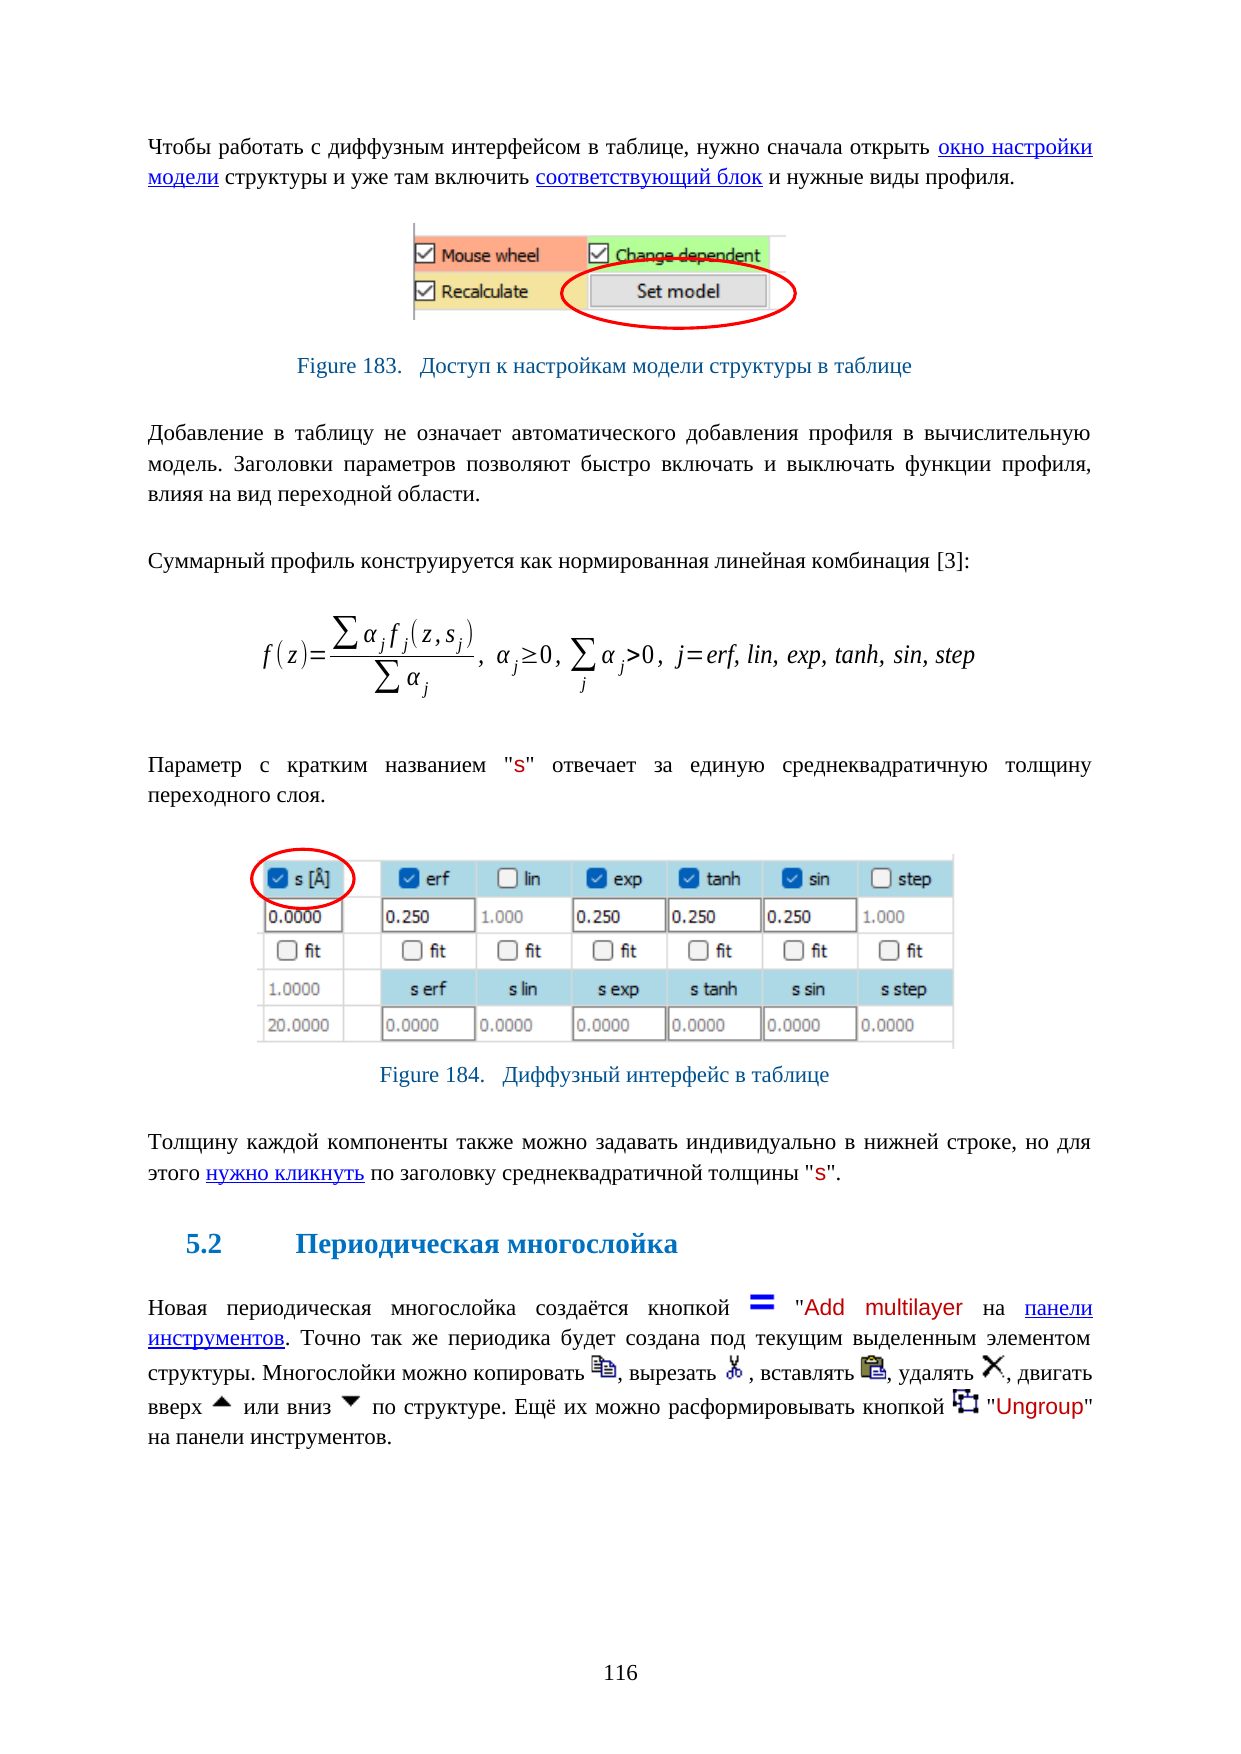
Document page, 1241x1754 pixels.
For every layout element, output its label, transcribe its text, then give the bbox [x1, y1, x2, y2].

text Параметр с кратким названием "s" отвечает за единую среднеквадратичную толщину переходного слоя. [148, 751, 1093, 808]
subtitle Периодическая многослойка [155, 1227, 1093, 1260]
picture [860, 1354, 887, 1381]
picture [210, 1389, 236, 1415]
picture [591, 1354, 618, 1381]
picture [722, 1354, 749, 1381]
text Чтобы работать с диффузным интерфейсом в таблице, нужно сначала открыть окно настройки модели структуры и уже там включить соответствующий блок и нужные виды профиля. [148, 133, 1093, 189]
picture [257, 854, 959, 1049]
picture [952, 1389, 979, 1415]
picture [257, 854, 268, 862]
text Добавление в таблицу не означает автоматического добавления профиля в вычислительную модель. Заголовки параметров позволяют быстро включать и выключать функции профиля, влияя на вид переходной области. [148, 419, 1093, 506]
picture [564, 261, 786, 320]
picture [257, 854, 352, 906]
picture [412, 223, 786, 320]
picture [980, 1354, 1006, 1381]
text Толщину каждой компоненты также можно задавать индивидуально в нижней строке, но для этого нужно кликнуть по заголовку среднеквадратичной толщины "s". [148, 1128, 1093, 1185]
picture [764, 310, 786, 320]
picture [339, 1389, 365, 1415]
text Суммарный профиль конструируется как нормированная линейная комбинация [3]: [148, 547, 1093, 574]
text Новая периодическая многослойка создаётся кнопкой "Add multilayer на панели инструментов. Точно так же периодика будет создана под текущим выделенным элементом структуры. Многослойки можно копировать , вырезать , вставлять , удалять , двигать вверх или вниз по структуре. Ещё их можно расформировывать кнопкой "Ungroup" на панели инструментов. [148, 1290, 1093, 1450]
picture [750, 1290, 776, 1316]
